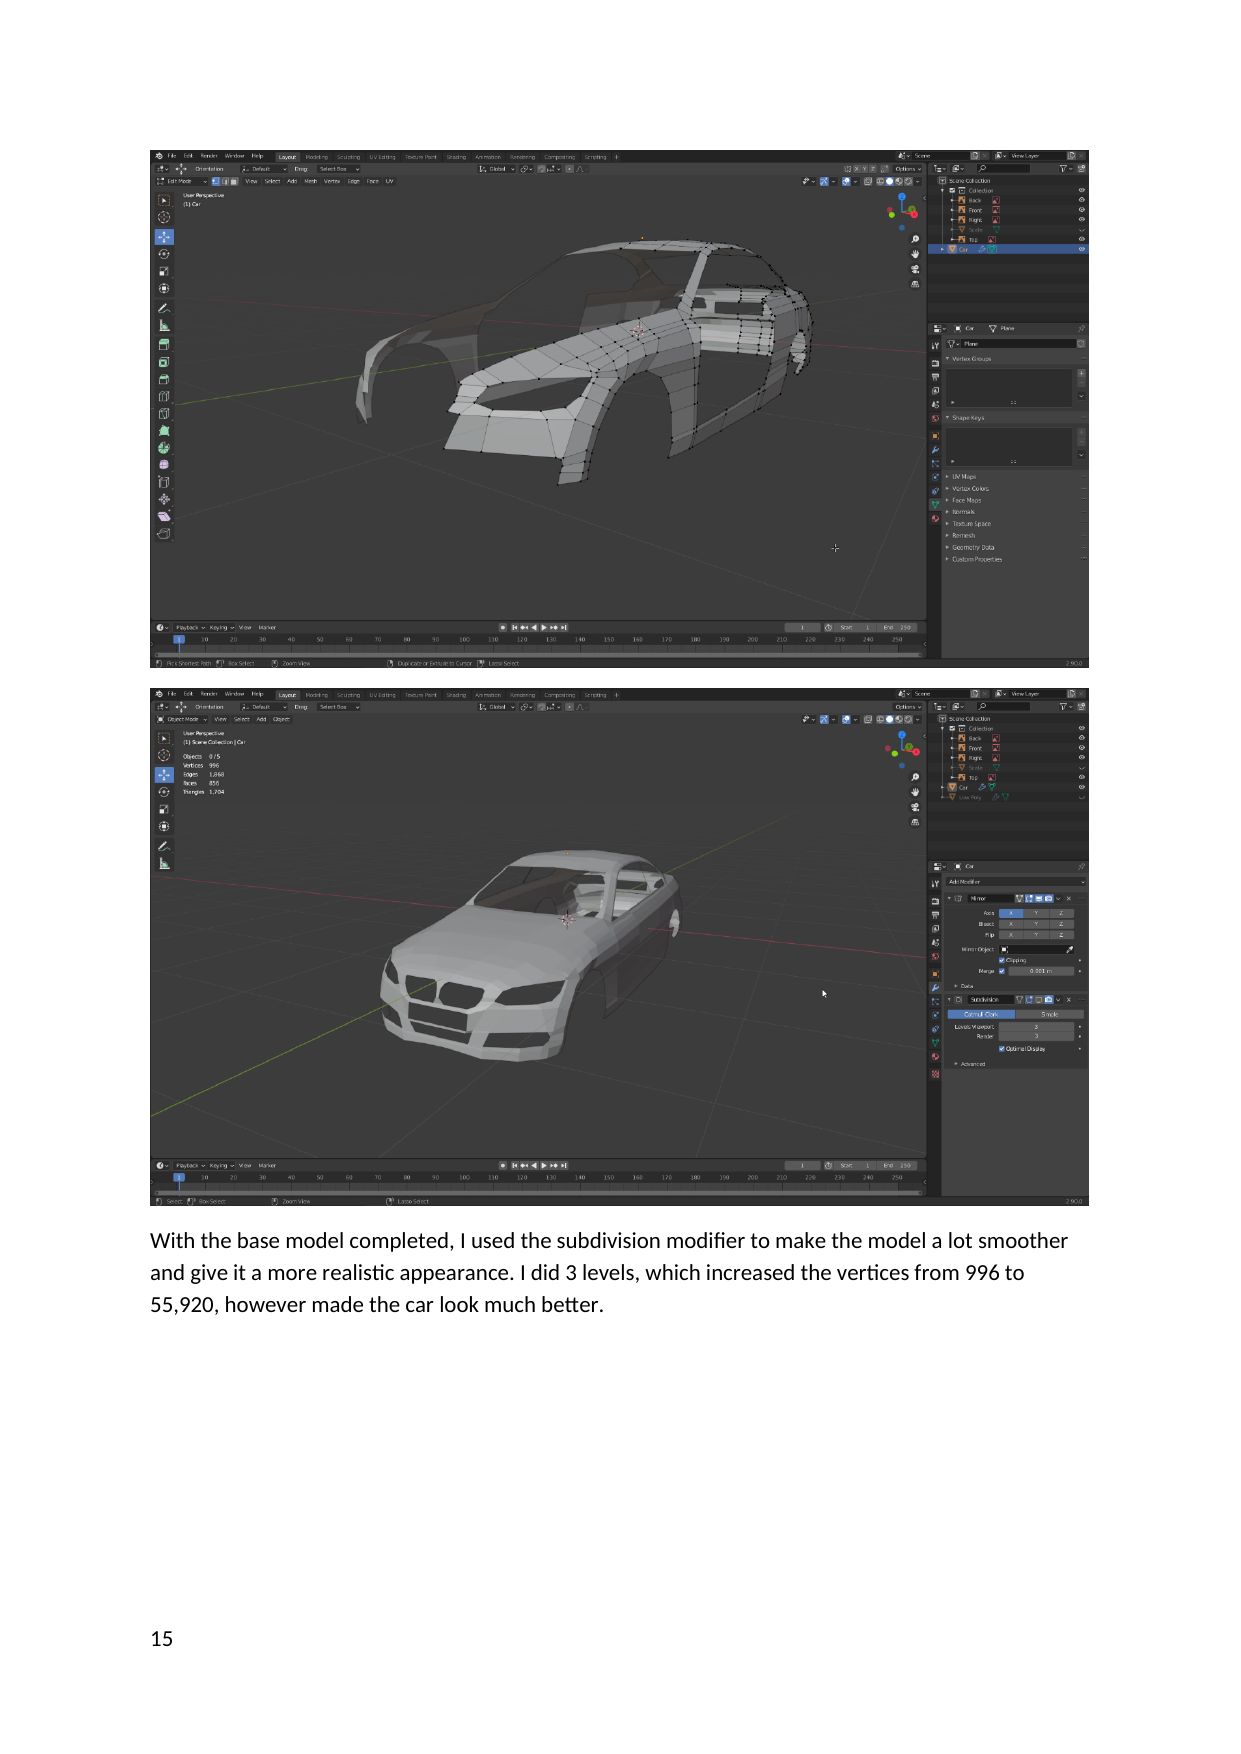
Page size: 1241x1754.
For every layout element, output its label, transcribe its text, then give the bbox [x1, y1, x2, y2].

picture [150, 150, 1089, 668]
picture [150, 688, 1089, 1206]
text With the base model completed, I used the subdivision modifier to make the model a lot smoother and give it a more realistic appearance. I did 3 levels, which increased the vertices from 996 to 55,920, however made the car look much better. [150, 1226, 1090, 1318]
